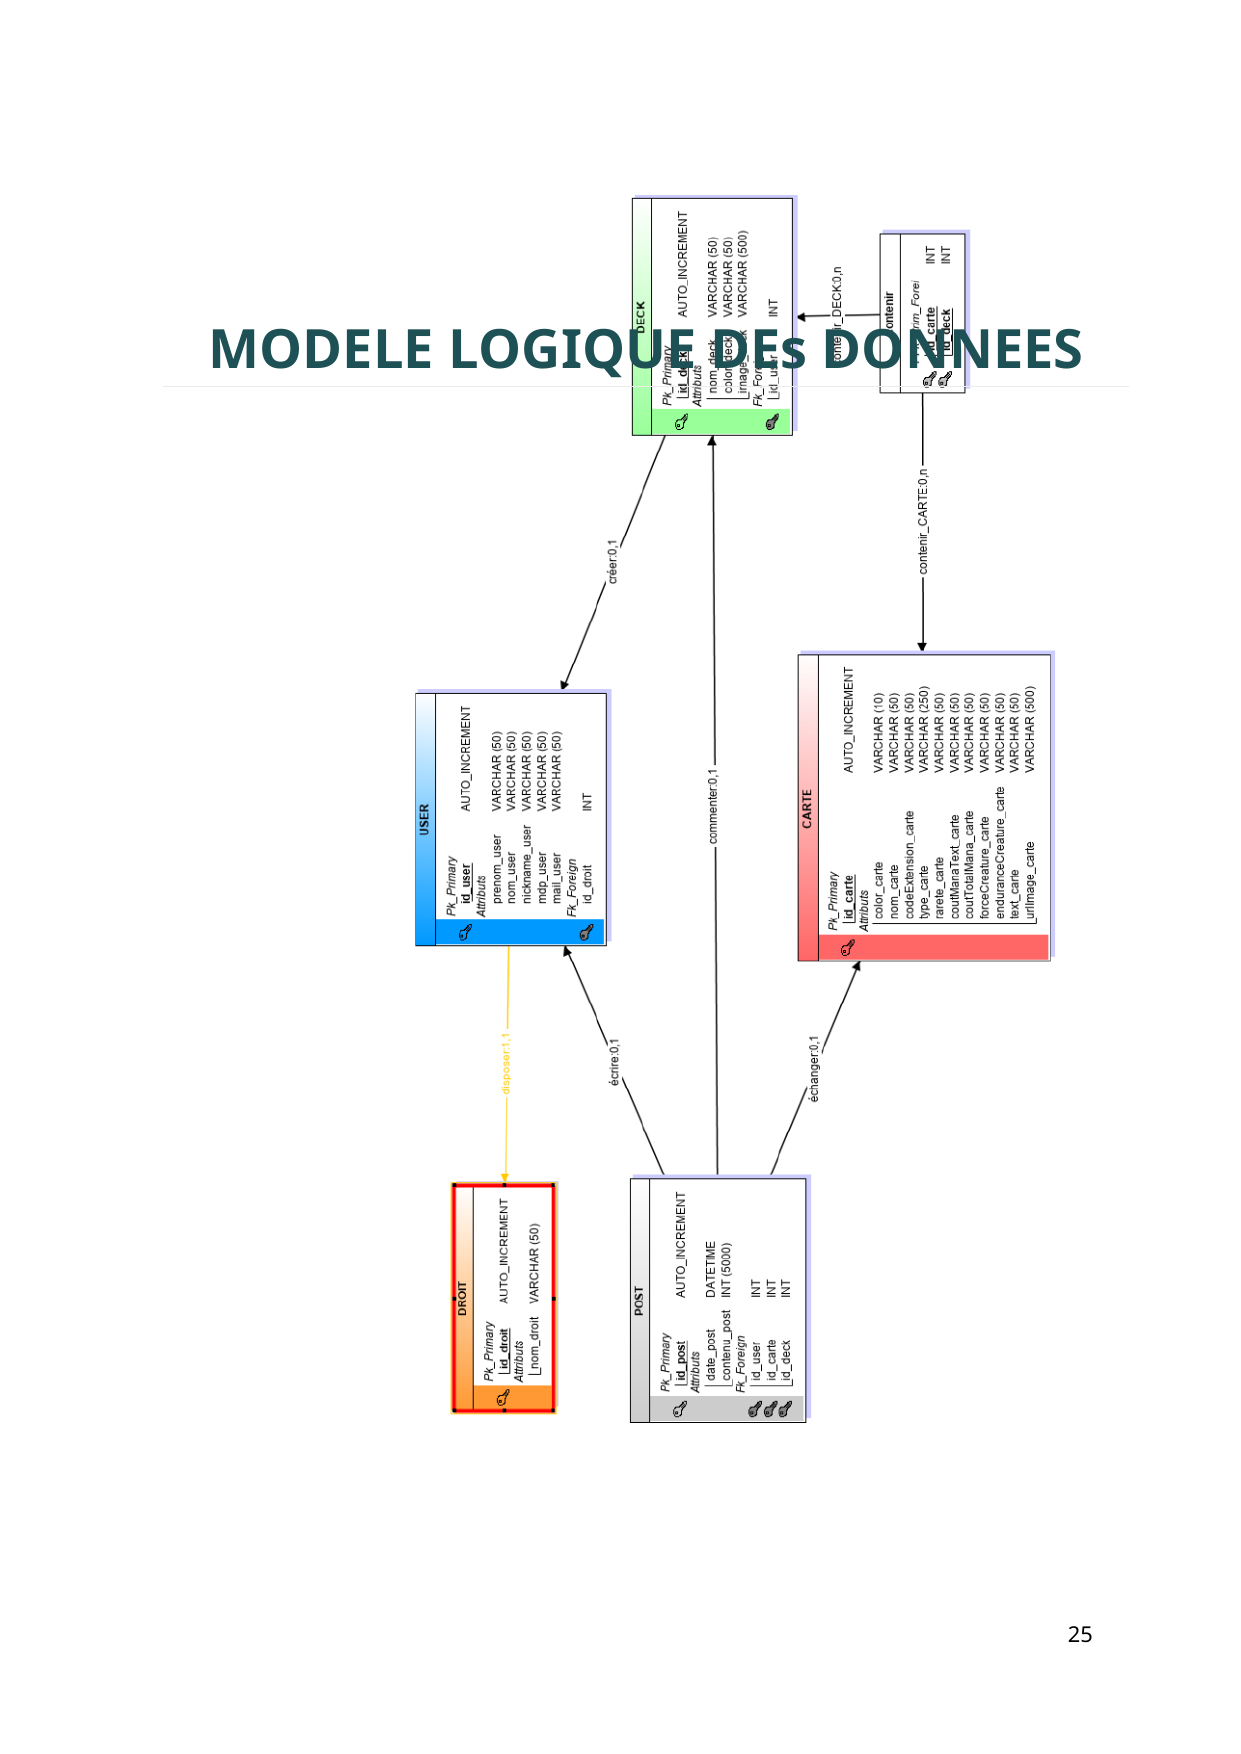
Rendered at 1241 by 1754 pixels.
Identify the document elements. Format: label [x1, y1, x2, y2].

picture [371, 387, 1096, 1470]
picture [371, 156, 1096, 386]
